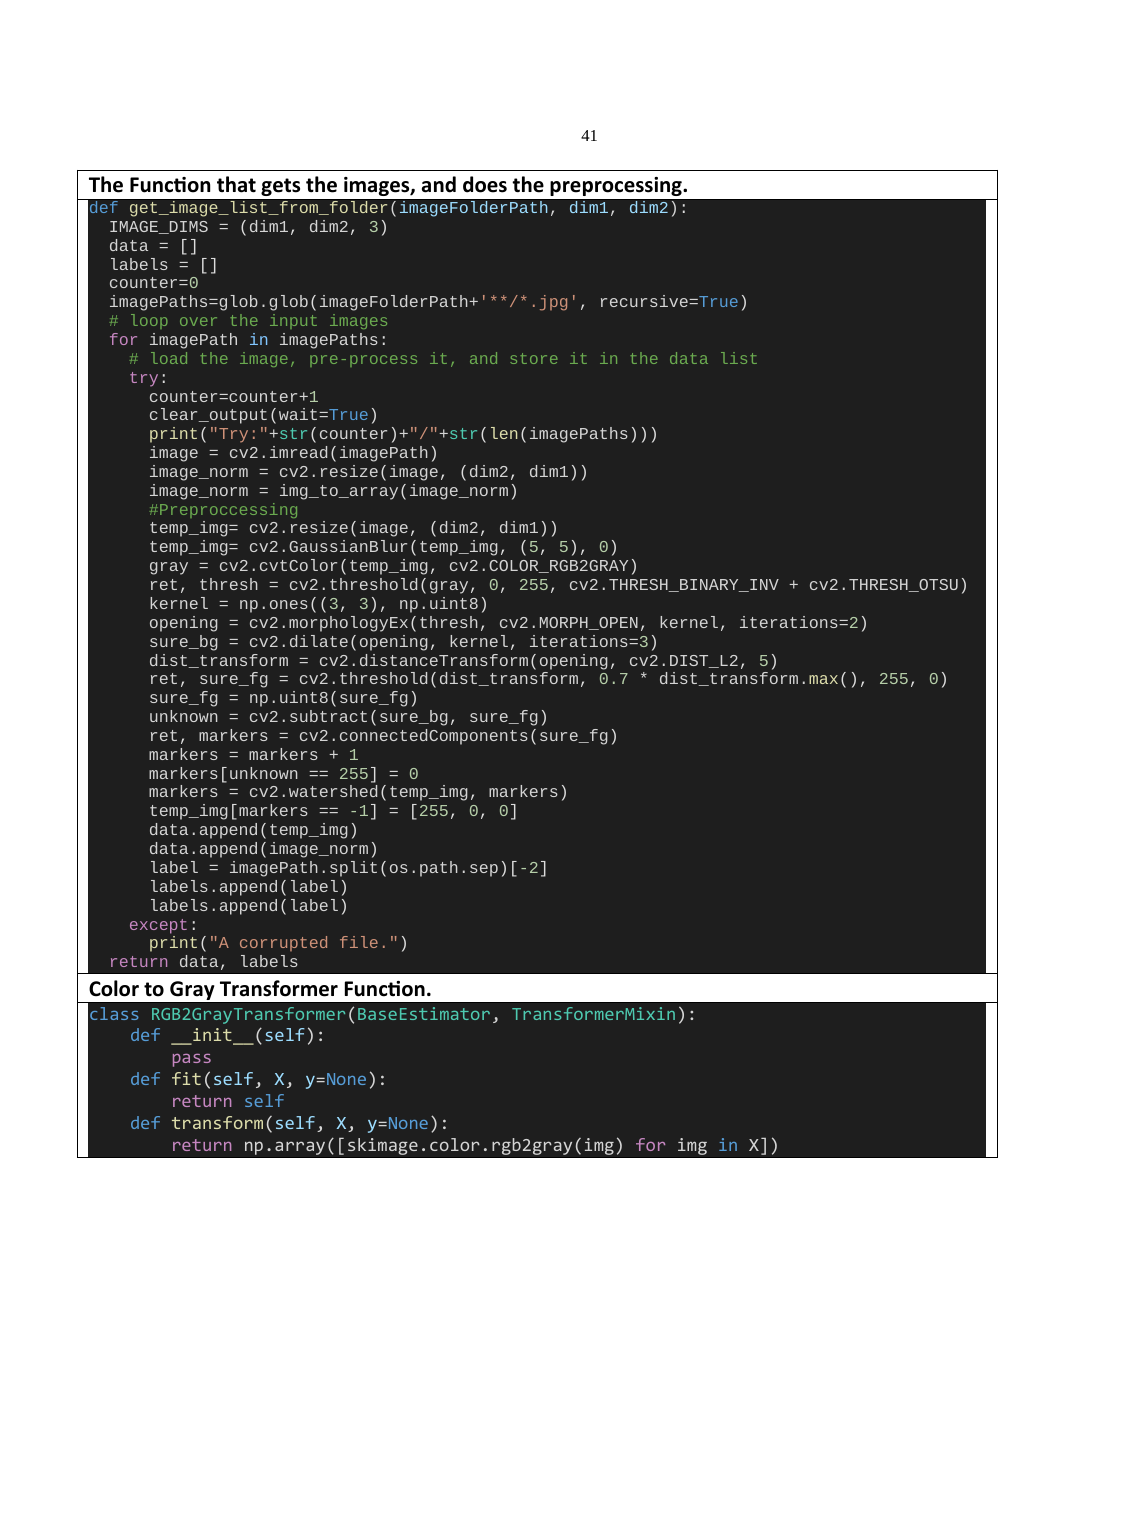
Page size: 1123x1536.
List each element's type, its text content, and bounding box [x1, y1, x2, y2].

table_cell Color to Gray Transformer Function. [78, 974, 997, 1002]
table_header The Function that gets the images, and does the preprocessing. [78, 171, 997, 198]
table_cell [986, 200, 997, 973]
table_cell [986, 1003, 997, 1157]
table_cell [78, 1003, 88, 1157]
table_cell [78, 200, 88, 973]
